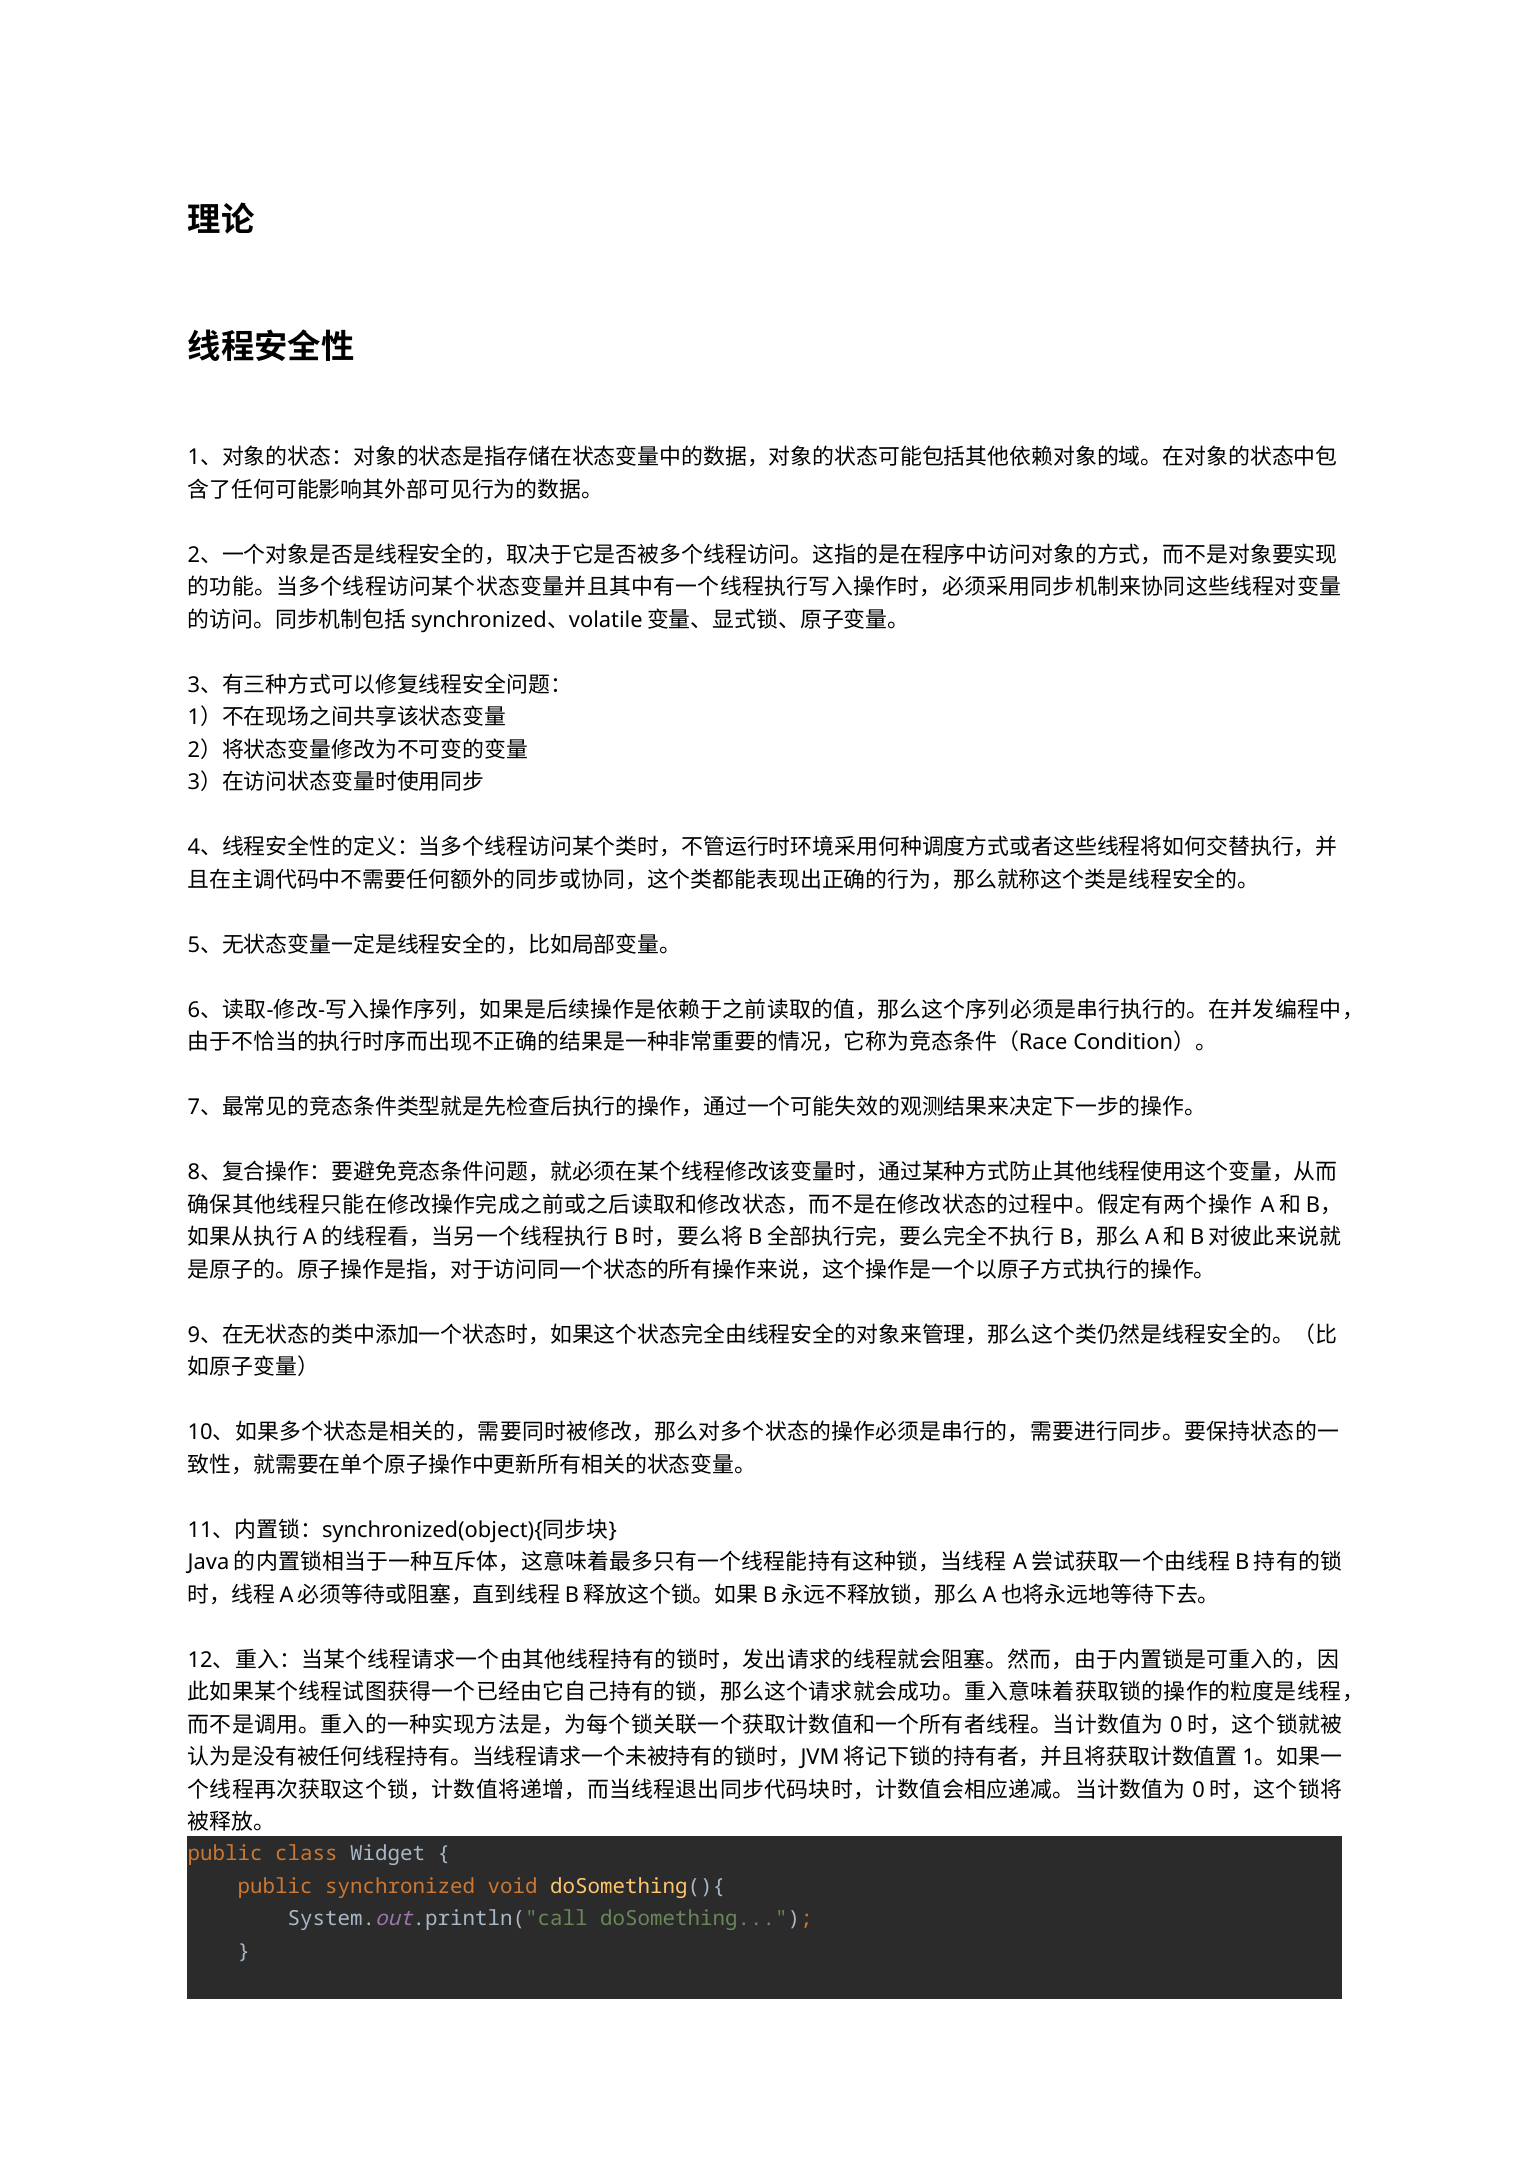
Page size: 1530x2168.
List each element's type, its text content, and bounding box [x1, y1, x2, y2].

text 3、有三种方式可以修复线程安全问题： [187, 666, 1342, 699]
text 3）在访问状态变量时使用同步 [187, 764, 1342, 796]
text 10、如果多个状态是相关的，需要同时被修改，那么对多个状态的操作必须是串行的，需要进行同步。要保持状态的一致性，就需要在单个原子操作中更新所有相关的状态变量。 [187, 1414, 1342, 1479]
text 1）不在现场之间共享该状态变量 [187, 699, 1342, 731]
text 8、复合操作：要避免竞态条件问题，就必须在某个线程修改该变量时，通过某种方式防止其他线程使用这个变量，从而确保其他线程只能在修改操作完成之前或之后读取和修改状态，而不是在修改状态的过程中。假定有两个操作A和B，如果从执行A的线程看，当另一个线程执行B时，要么将B全部执行完，要么完全不执行B，那么A和B对彼此来说就是原子的。原子操作是指，对于访问同一个状态的所有操作来说，这个操作是一个以原子方式执行的操作。 [187, 1154, 1342, 1284]
text 2）将状态变量修改为不可变的变量 [187, 731, 1342, 764]
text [187, 1836, 1342, 1999]
text Java的内置锁相当于一种互斥体，这意味着最多只有一个线程能持有这种锁，当线程A尝试获取一个由线程B持有的锁时，线程A必须等待或阻塞，直到线程B释放这个锁。如果B永远不释放锁，那么A也将永远地等待下去。 [187, 1544, 1342, 1609]
text 11、内置锁：synchronized(object){同步块} [187, 1511, 1342, 1544]
text 2、一个对象是否是线程安全的，取决于它是否被多个线程访问。这指的是在程序中访问对象的方式，而不是对象要实现的功能。当多个线程访问某个状态变量并且其中有一个线程执行写入操作时，必须采用同步机制来协同这些线程对变量的访问。同步机制包括synchronized、volatile变量、显式锁、原子变量。 [187, 536, 1342, 634]
text 7、最常见的竞态条件类型就是先检查后执行的操作，通过一个可能失效的观测结果来决定下一步的操作。 [187, 1089, 1342, 1121]
subtitle 理论 [187, 184, 1342, 249]
text 4、线程安全性的定义：当多个线程访问某个类时，不管运行时环境采用何种调度方式或者这些线程将如何交替执行，并且在主调代码中不需要任何额外的同步或协同，这个类都能表现出正确的行为，那么就称这个类是线程安全的。 [187, 829, 1342, 894]
text 12、重入：当某个线程请求一个由其他线程持有的锁时，发出请求的线程就会阻塞。然而，由于内置锁是可重入的，因此如果某个线程试图获得一个已经由它自己持有的锁，那么这个请求就会成功。重入意味着获取锁的操作的粒度是线程，而不是调用。重入的一种实现方法是，为每个锁关联一个获取计数值和一个所有者线程。当计数值为0时，这个锁就被认为是没有被任何线程持有。当线程请求一个未被持有的锁时，JVM将记下锁的持有者，并且将获取计数值置1。如果一个线程再次获取这个锁，计数值将递增，而当线程退出同步代码块时，计数值会相应递减。当计数值为0时，这个锁将被释放。 [187, 1641, 1342, 1836]
subtitle 线程安全性 [187, 312, 1342, 377]
text 1、对象的状态：对象的状态是指存储在状态变量中的数据，对象的状态可能包括其他依赖对象的域。在对象的状态中包含了任何可能影响其外部可见行为的数据。 [187, 439, 1342, 504]
text 9、在无状态的类中添加一个状态时，如果这个状态完全由线程安全的对象来管理，那么这个类仍然是线程安全的。（比如原子变量） [187, 1316, 1342, 1381]
text 5、无状态变量一定是线程安全的，比如局部变量。 [187, 926, 1342, 959]
text 6、读取-修改-写入操作序列，如果是后续操作是依赖于之前读取的值，那么这个序列必须是串行执行的。在并发编程中，由于不恰当的执行时序而出现不正确的结果是一种非常重要的情况，它称为竞态条件（Race Condition）。 [187, 991, 1342, 1056]
